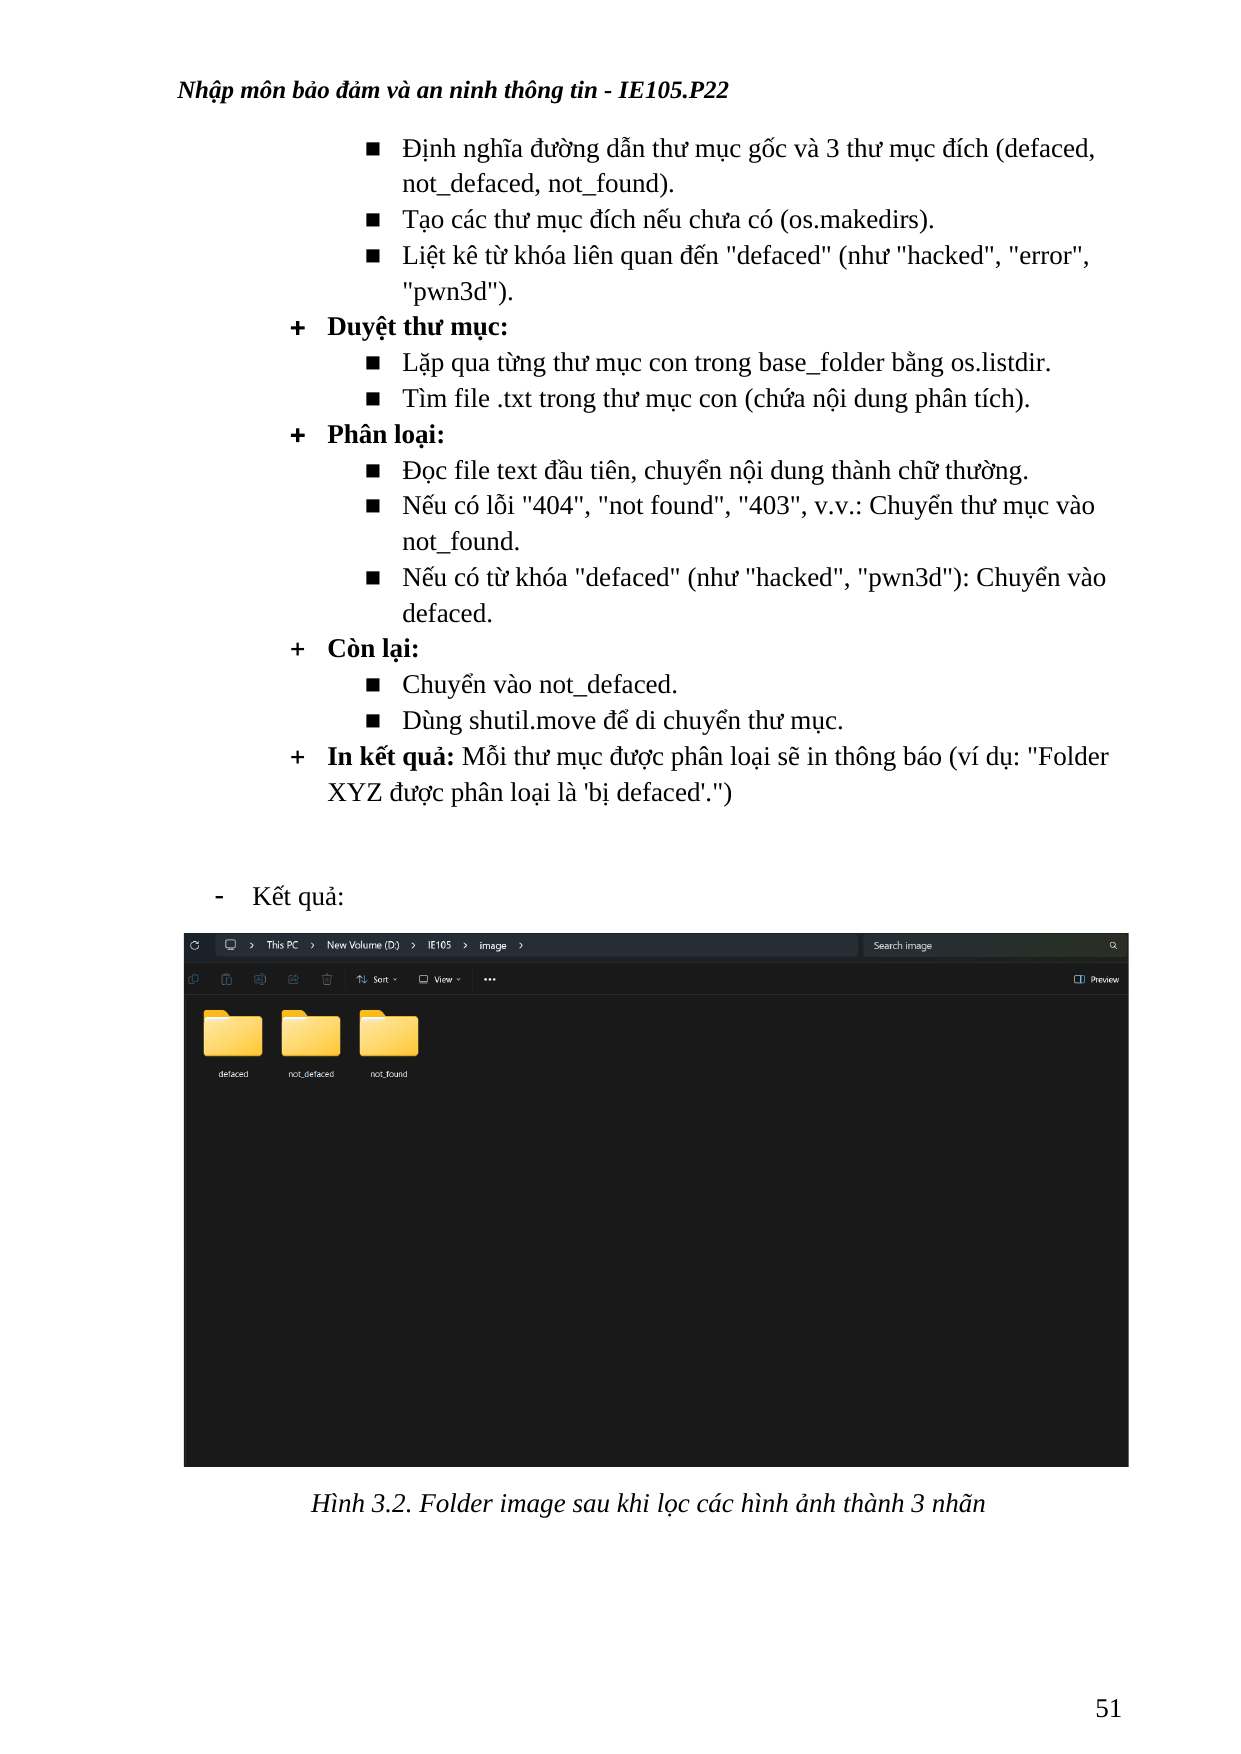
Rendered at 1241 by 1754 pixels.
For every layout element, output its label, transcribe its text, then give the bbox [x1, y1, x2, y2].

list Nếu có từ khóa "defaced" (như "hacked", "pwn3d"): Chuyển vào defaced. [364, 561, 1122, 628]
list Còn lại: [289, 632, 1122, 664]
list In kết quả: Mỗi thư mục được phân loại sẽ in thông báo (ví dụ: "Folder XYZ được phân loại là 'bị defaced'.") [289, 740, 1122, 807]
list Phân loại: [289, 418, 1122, 449]
list Dùng shutil.move để di chuyển thư mục. [364, 704, 1122, 735]
picture [183, 933, 1129, 1467]
text Hình 3.2. Folder image sau khi lọc các hình ảnh thành 3 nhãn [177, 1488, 1122, 1519]
list Kết quả: [214, 880, 1122, 912]
list Duyệt thư mục: [289, 310, 1122, 342]
list Đọc file text đầu tiên, chuyển nội dung thành chữ thường. [364, 454, 1122, 485]
list Định nghĩa đường dẫn thư mục gốc và 3 thư mục đích (defaced, not_defaced, not_found). [364, 132, 1122, 199]
list Tạo các thư mục đích nếu chưa có (os.makedirs). [364, 203, 1122, 234]
list Tìm file .txt trong thư mục con (chứa nội dung phân tích). [364, 382, 1122, 413]
list Chuyển vào not_defaced. [364, 668, 1122, 699]
list Nếu có lỗi "404", "not found", "403", v.v.: Chuyển thư mục vào not_found. [364, 489, 1122, 556]
list Lặp qua từng thư mục con trong base_folder bằng os.listdir. [364, 346, 1122, 377]
list Liệt kê từ khóa liên quan đến "defaced" (như "hacked", "error", "pwn3d"). [364, 239, 1122, 306]
